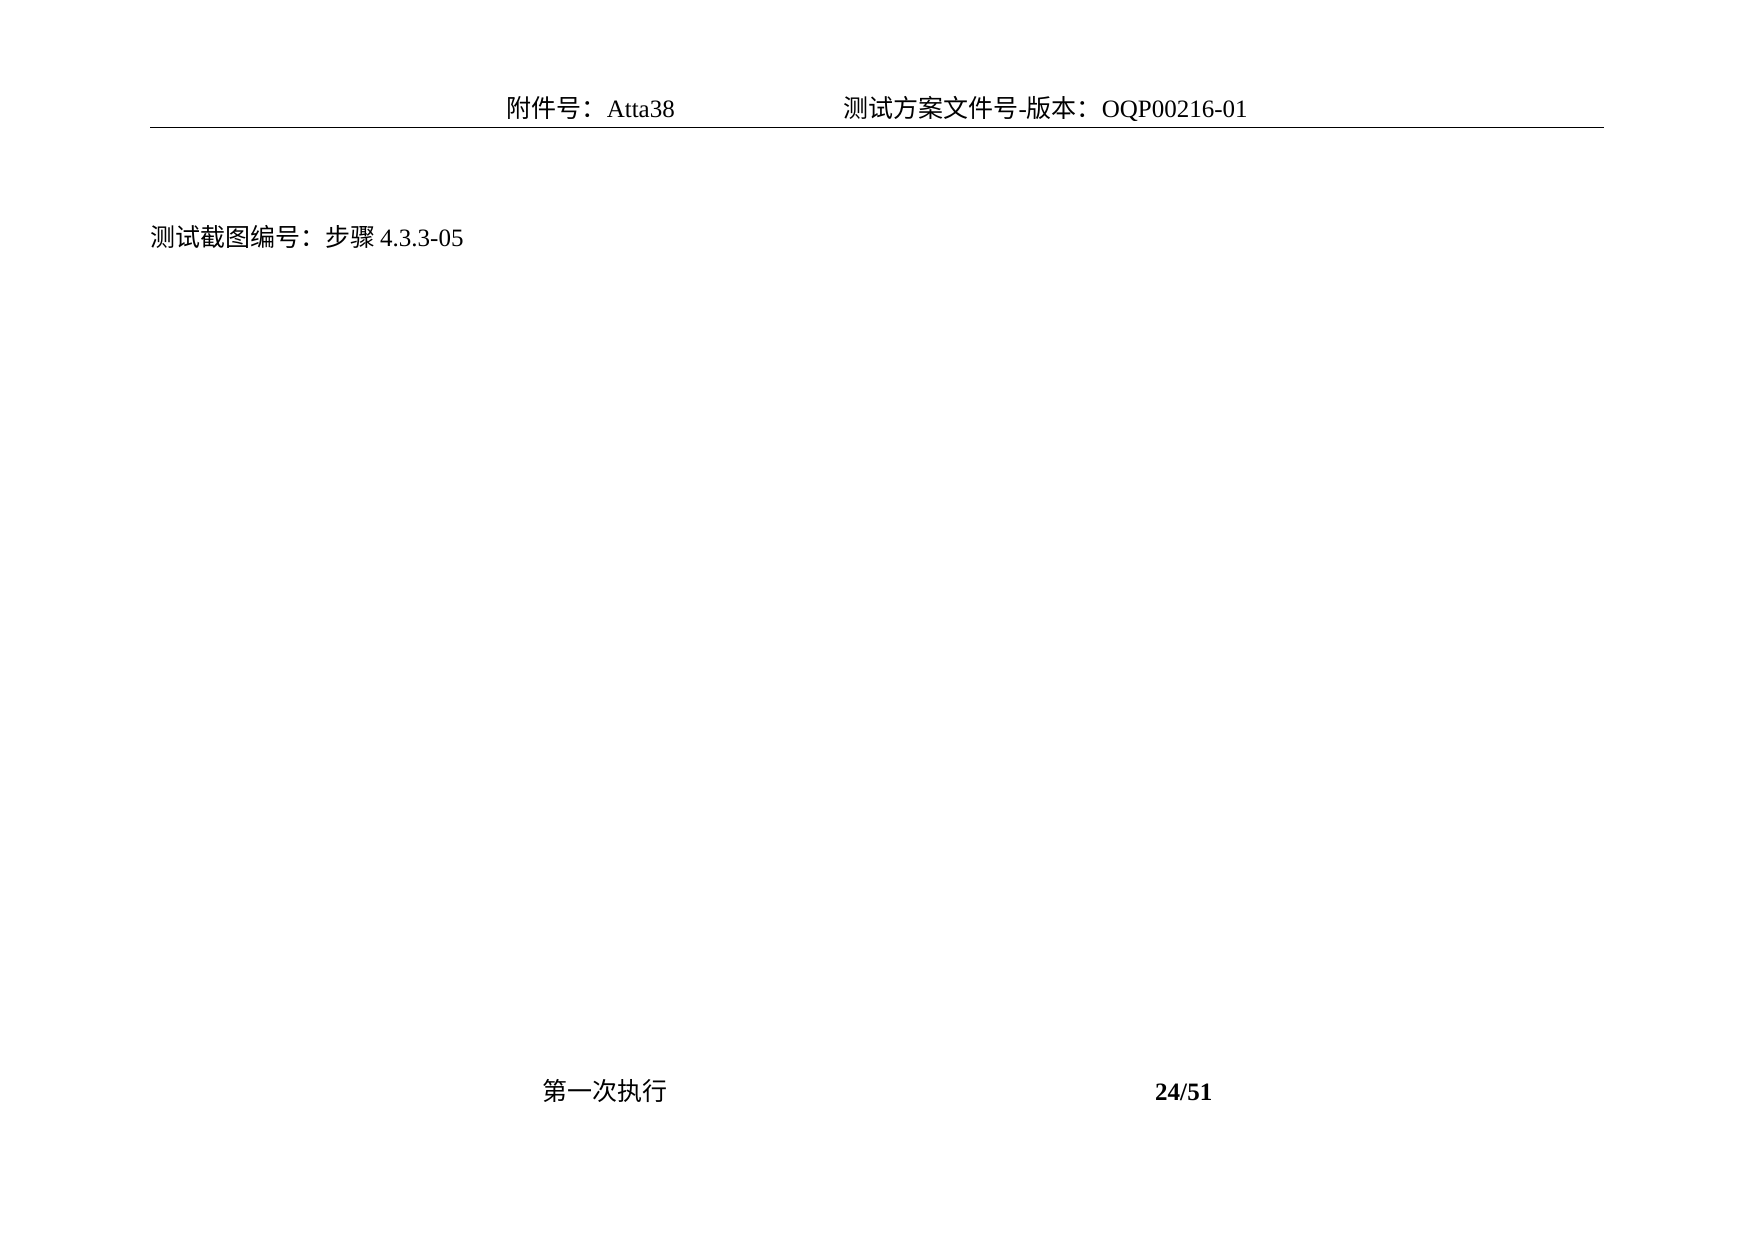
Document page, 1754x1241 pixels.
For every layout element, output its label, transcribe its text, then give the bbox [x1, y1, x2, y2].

text 测试截图编号：步骤4.3.3-05 [150, 203, 1604, 268]
